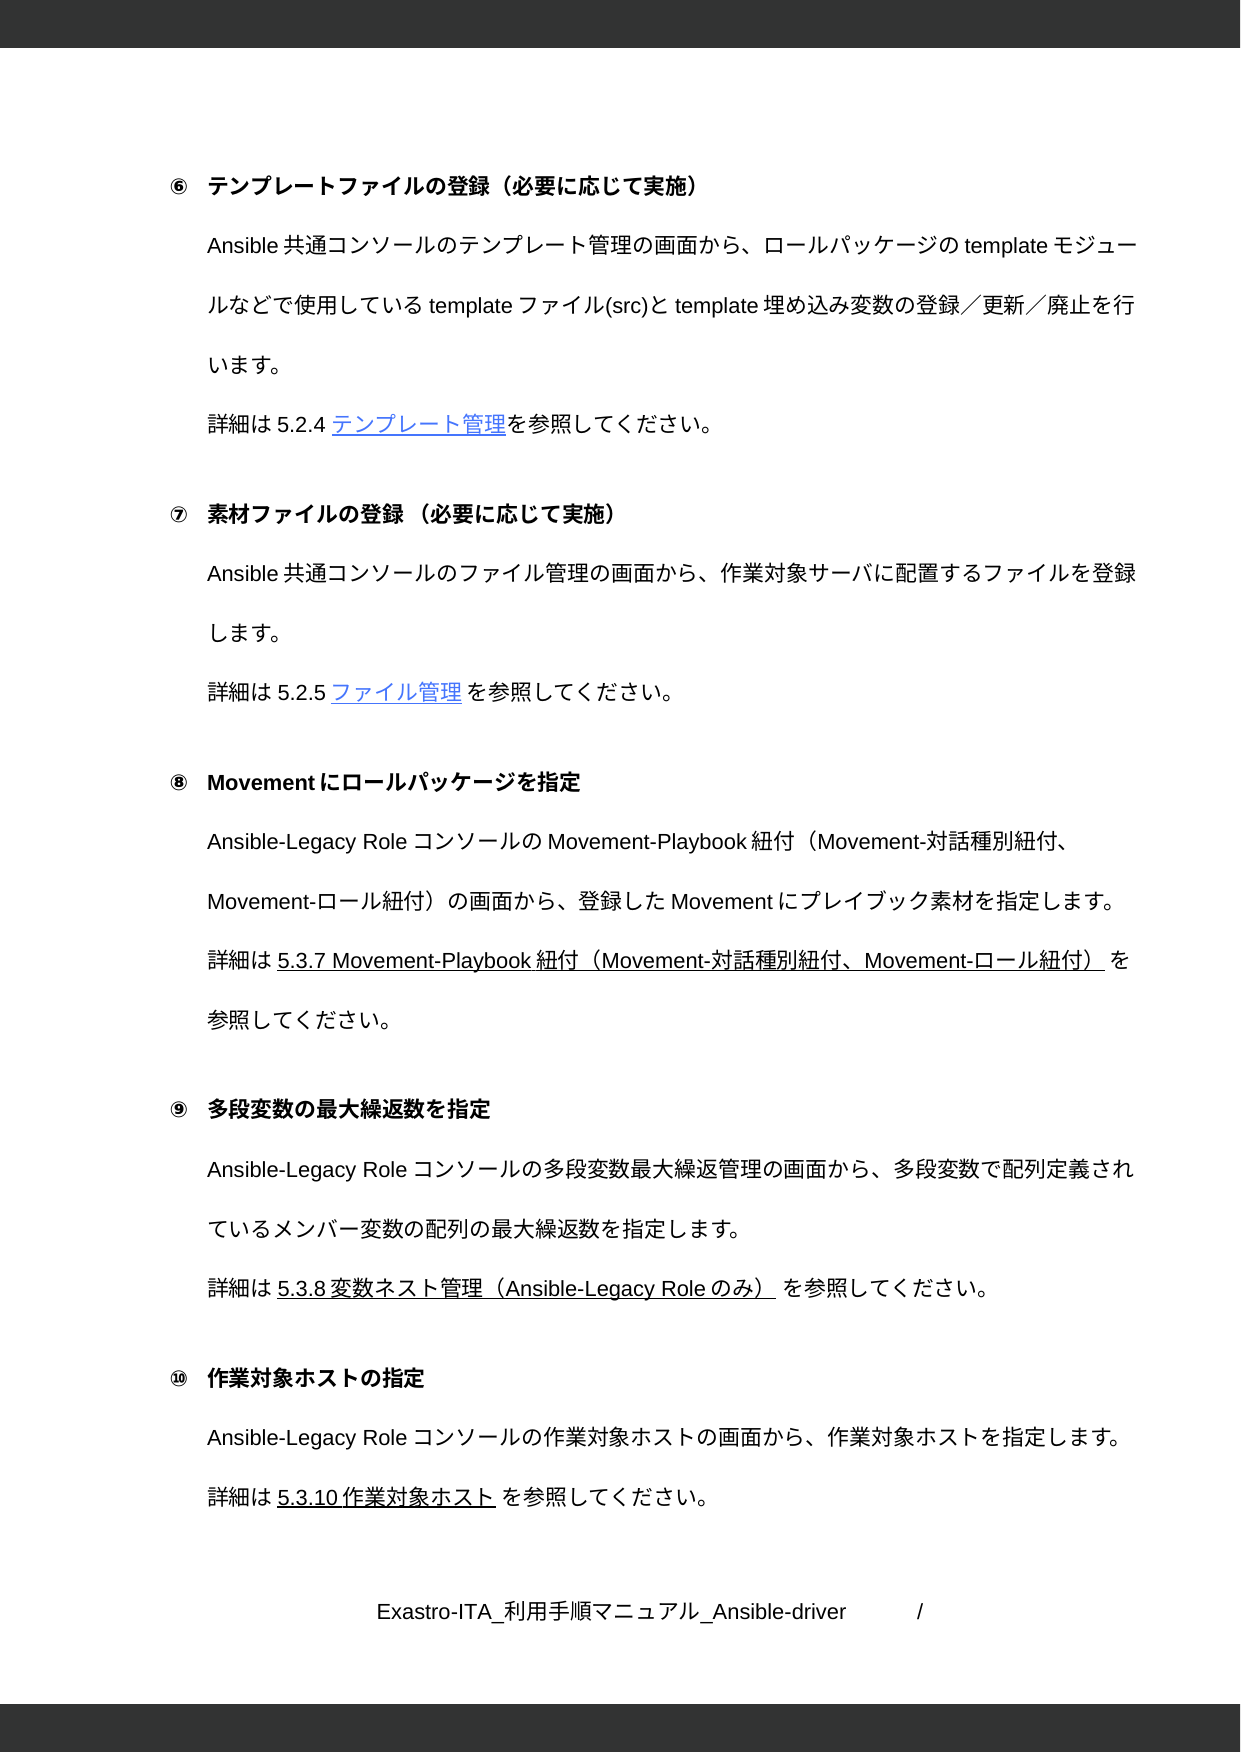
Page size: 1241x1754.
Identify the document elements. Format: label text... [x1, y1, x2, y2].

list 素材ファイルの登録 （必要に応じて実施） [169, 483, 1152, 542]
list テンプレートファイルの登録（必要に応じて実施） [169, 155, 1152, 214]
list 作業対象ホストの指定 Ansible-Legacy Roleコンソールの作業対象ホストの画面から、作業対象ホストを指定します。 詳細は 5.3.10作業対象ホスト を参照してください。 [169, 1347, 1152, 1525]
list 詳細は 5.3.7 Movement-Playbook紐付（Movement-対話種別紐付、Movement-ロール紐付） を参照してください。 [207, 929, 1152, 1049]
list Ansible共通コンソールのファイル管理の画面から、作業対象サーバに配置するファイルを登録します。 [207, 542, 1152, 661]
picture [0, 1704, 1241, 1752]
list 詳細は 5.2.5ファイル管理 を参照してください。 [207, 661, 1152, 721]
list 詳細は 5.3.8変数ネスト管理（Ansible-Legacy Roleのみ） を参照してください。 [207, 1257, 1152, 1317]
picture [0, 0, 1241, 48]
list Movementにロールパッケージを指定 [169, 751, 1152, 810]
list 多段変数の最大繰返数を指定 Ansible-Legacy Roleコンソールの多段変数最大繰返管理の画面から、多段変数で配列定義されているメンバー変数の配列の最大繰返数を指定します。 [169, 1078, 1152, 1257]
list Ansible-Legacy RoleコンソールのMovement-Playbook紐付（Movement-対話種別紐付、Movement-ロール紐付）の画面から、登録したMovementにプレイブック素材を指定します。 [207, 810, 1152, 929]
list Ansible共通コンソールのテンプレート管理の画面から、ロールパッケージのtemplateモジュールなどで使用しているtemplateファイル(src)とtemplate埋め込み変数の登録／更新／廃止を行います。 [207, 214, 1152, 393]
list 詳細は5.2.4 テンプレート管理を参照してください。 [207, 393, 1152, 453]
